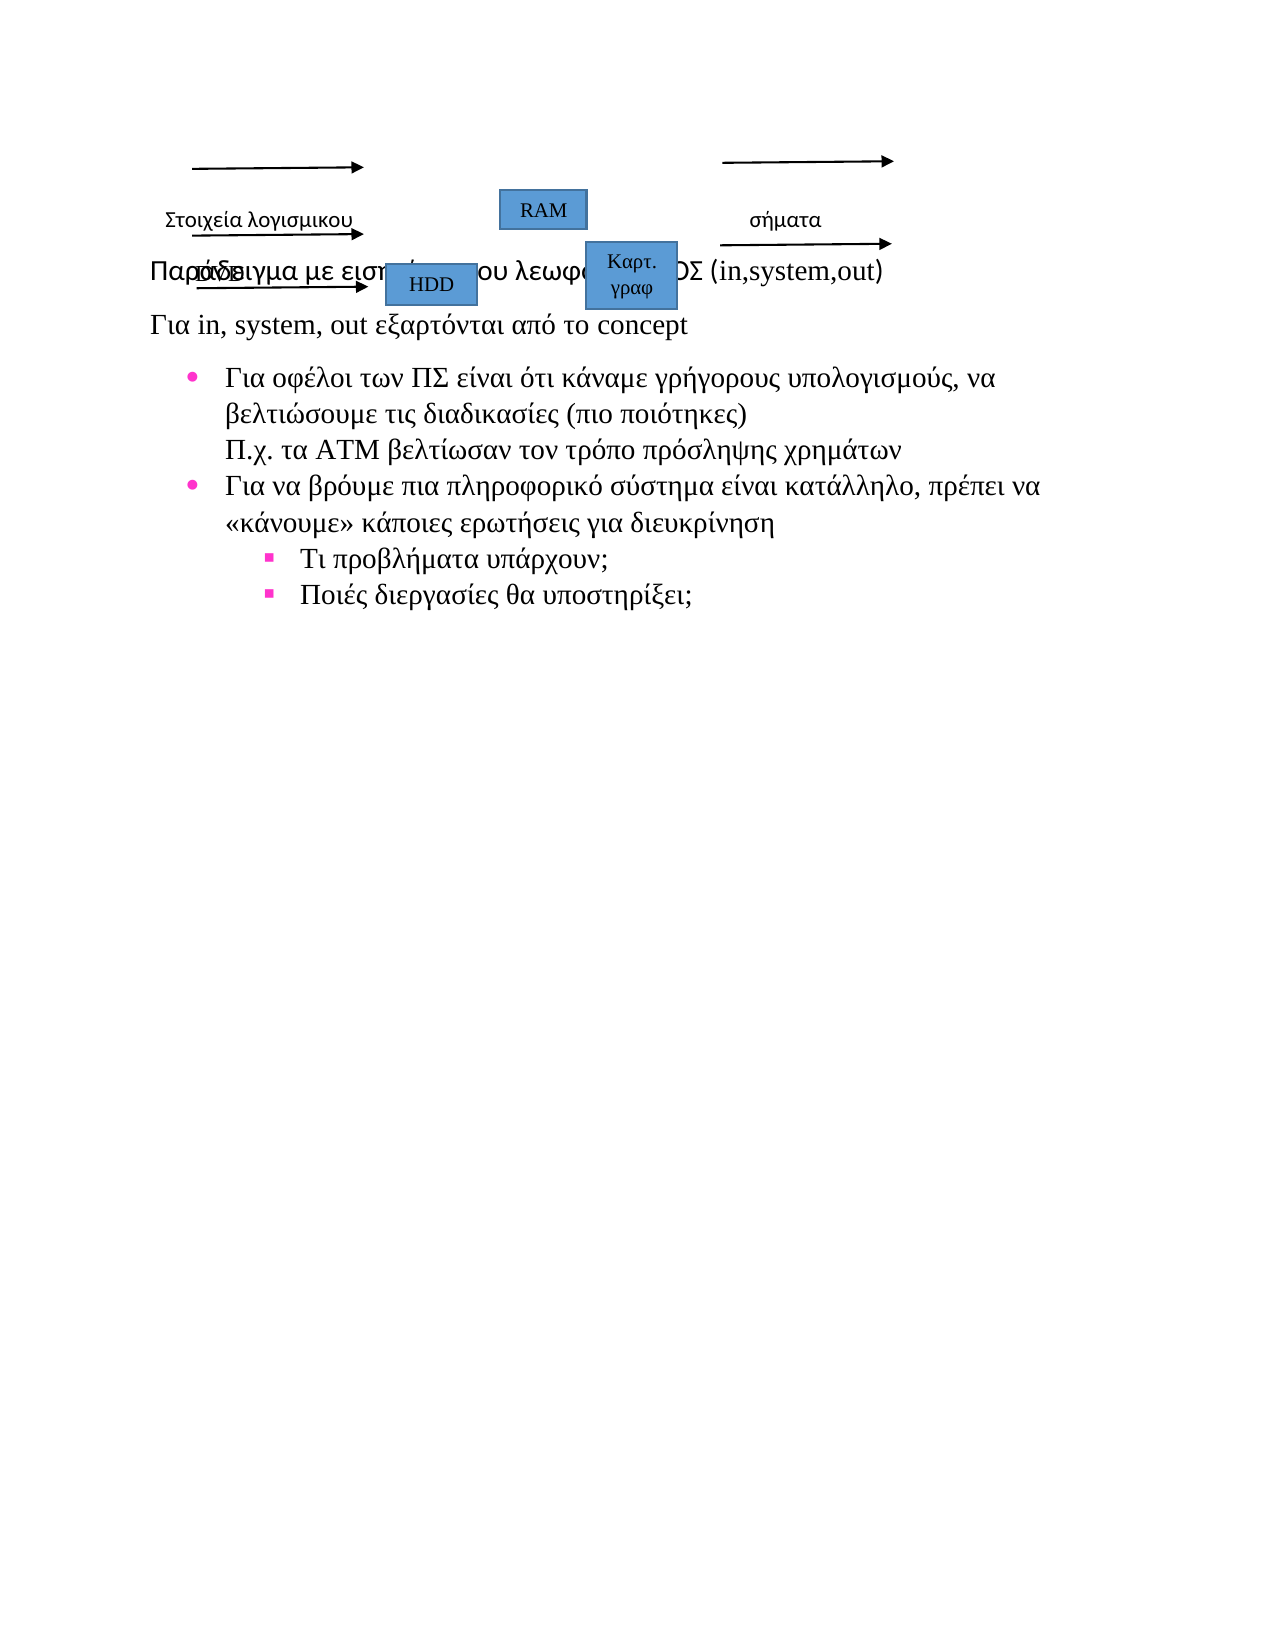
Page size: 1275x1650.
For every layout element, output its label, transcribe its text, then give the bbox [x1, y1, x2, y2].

text Για in, system, out εξαρτόνται από το concept [150, 307, 1125, 341]
text Παράδειγμα με εισητήρια του λεωφορίου ΣΟΣ (in,system,out) [150, 252, 585, 288]
list Για οφέλοι των ΠΣ είναι ότι κάναμε γρήγορους υπολογισμούς, να βελτιώσουμε τις διαδικασίες (πιο ποιότηκες) [187, 360, 1125, 430]
list Τι προβλήματα υπάρχουν; [262, 541, 1125, 574]
text Παράδειγμα με εισητήρια του λεωφορίου ΣΟΣ (in,system,out) [678, 252, 1125, 288]
list Ποιές διεργασίες θα υποστηρίξει; [262, 577, 1125, 611]
list Για να βρόυμε πια πληροφορικό σύστημα είναι κατάλληλο, πρέπει να «κάνουμε» κάποιες ερωτήσεις για διευκρίνηση [187, 468, 1125, 538]
list Π.χ. τα ΑΤΜ βελτίωσαν τον τρόπο πρόσληψης χρημάτων [225, 432, 1125, 466]
